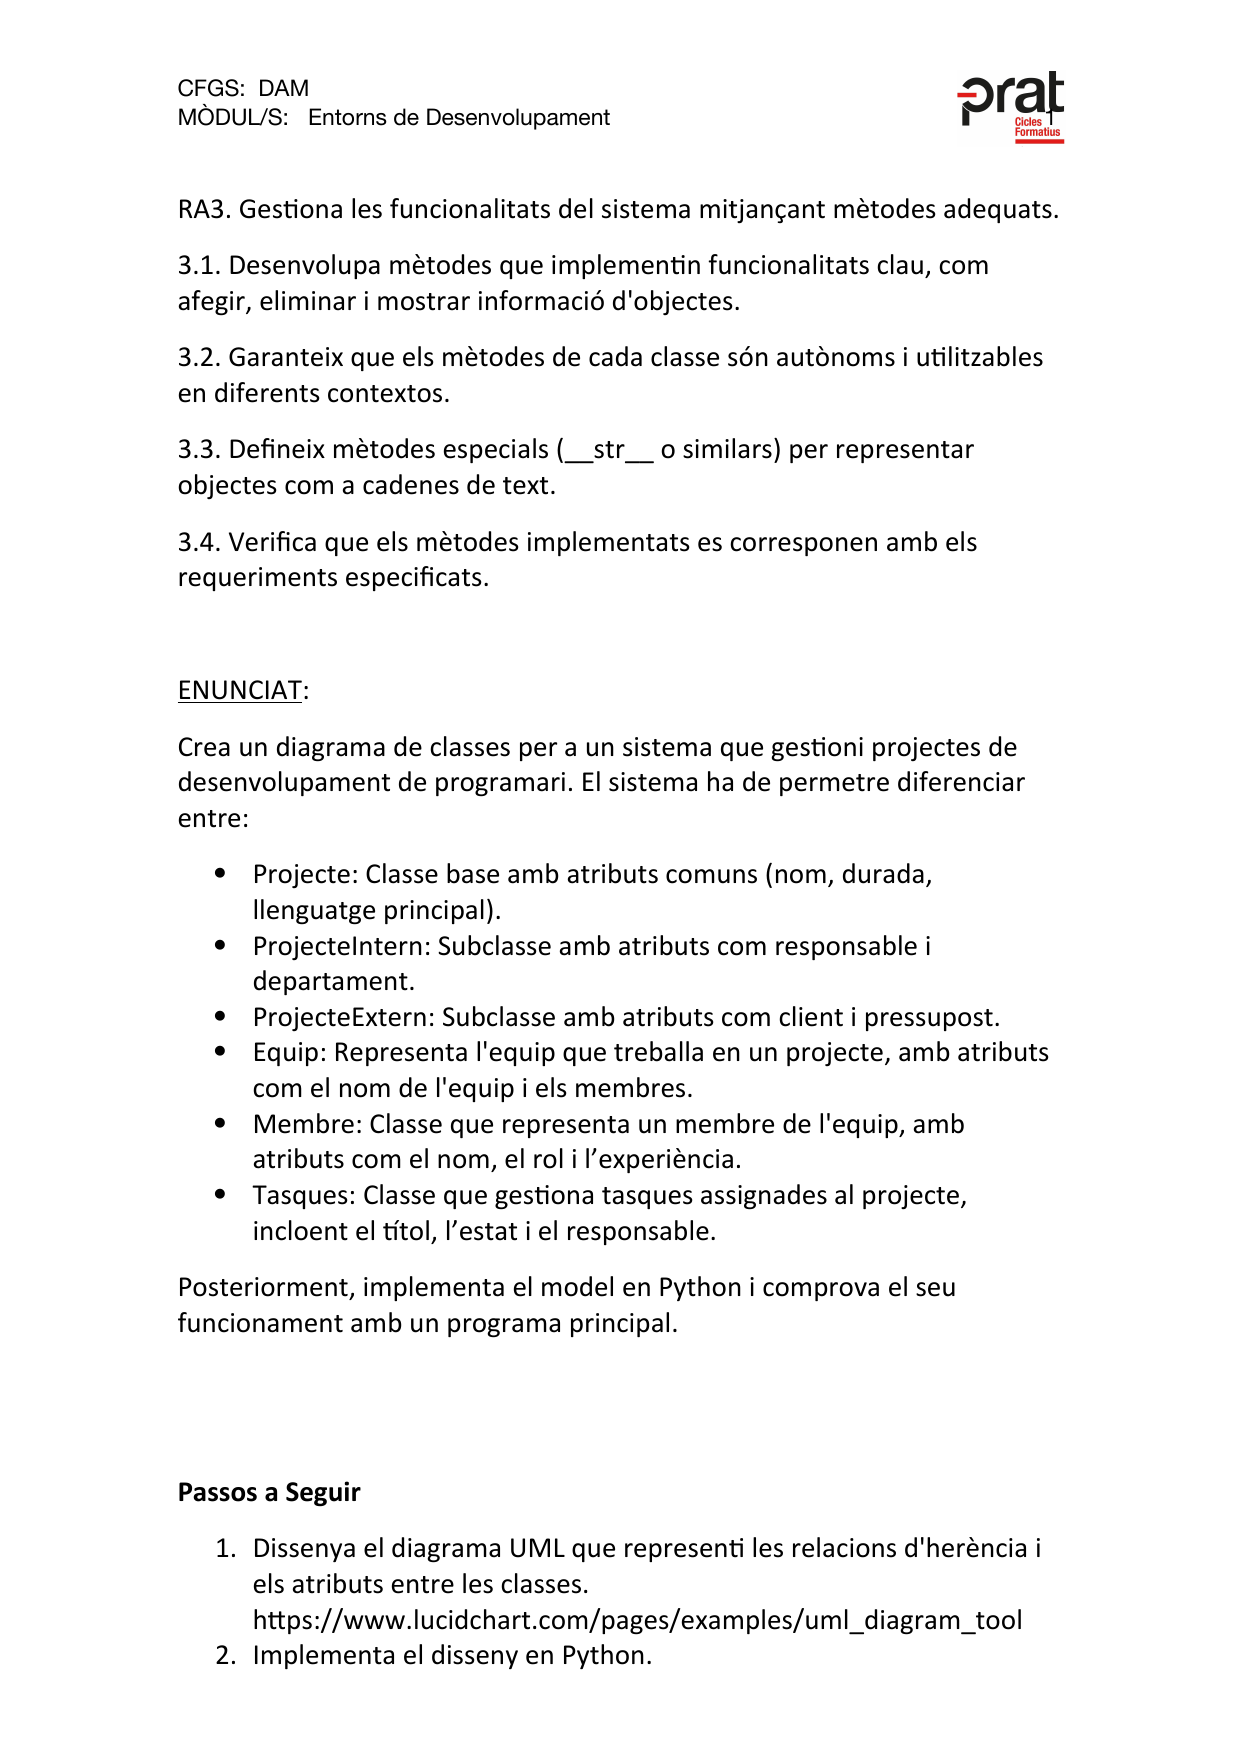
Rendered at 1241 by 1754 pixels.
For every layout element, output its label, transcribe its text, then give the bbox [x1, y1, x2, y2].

list Projecte: Classe base amb atributs comuns (nom, durada, llenguatge principal). [215, 855, 1063, 927]
list ProjecteExtern: Subclasse amb atributs com client i pressupost. [215, 998, 1063, 1033]
picture [957, 70, 1066, 147]
text ENUNCIAT: [177, 671, 1063, 707]
list Dissenya el diagrama UML que representi les relacions d'herència i els atributs entre les classes. [215, 1529, 1063, 1601]
text 3.1. Desenvolupa mètodes que implementin funcionalitats clau, com afegir, eliminar i mostrar informació d'objectes. [177, 246, 1063, 318]
text Passos a Seguir [177, 1473, 1063, 1509]
text 3.2. Garanteix que els mètodes de cada classe són autònoms i utilitzables en diferents contextos. [177, 338, 1063, 410]
text Crea un diagrama de classes per a un sistema que gestioni projectes de desenvolupament de programari. El sistema ha de permetre diferenciar entre: [177, 728, 1063, 834]
list ProjecteIntern: Subclasse amb atributs com responsable i departament. [215, 927, 1063, 998]
text 3.3. Defineix mètodes especials (__str__ o similars) per representar objectes com a cadenes de text. [177, 431, 1063, 502]
text Posteriorment, implementa el model en Python i comprova el seu funcionament amb un programa principal. [177, 1268, 1063, 1339]
list Tasques: Classe que gestiona tasques assignades al projecte, incloent el títol, l’estat i el responsable. [215, 1176, 1063, 1247]
text 3.4. Verifica que els mètodes implementats es corresponen amb els requeriments especificats. [177, 523, 1063, 594]
text RA3. Gestiona les funcionalitats del sistema mitjançant mètodes adequats. [177, 190, 1063, 226]
list https://www.lucidchart.com/pages/examples/uml_diagram_tool [252, 1601, 1063, 1636]
list Implementa el disseny en Python. [215, 1636, 1063, 1672]
list Membre: Classe que representa un membre de l'equip, amb atributs com el nom, el rol i l’experiència. [215, 1105, 1063, 1176]
list Equip: Representa l'equip que treballa en un projecte, amb atributs com el nom de l'equip i els membres. [215, 1033, 1063, 1105]
